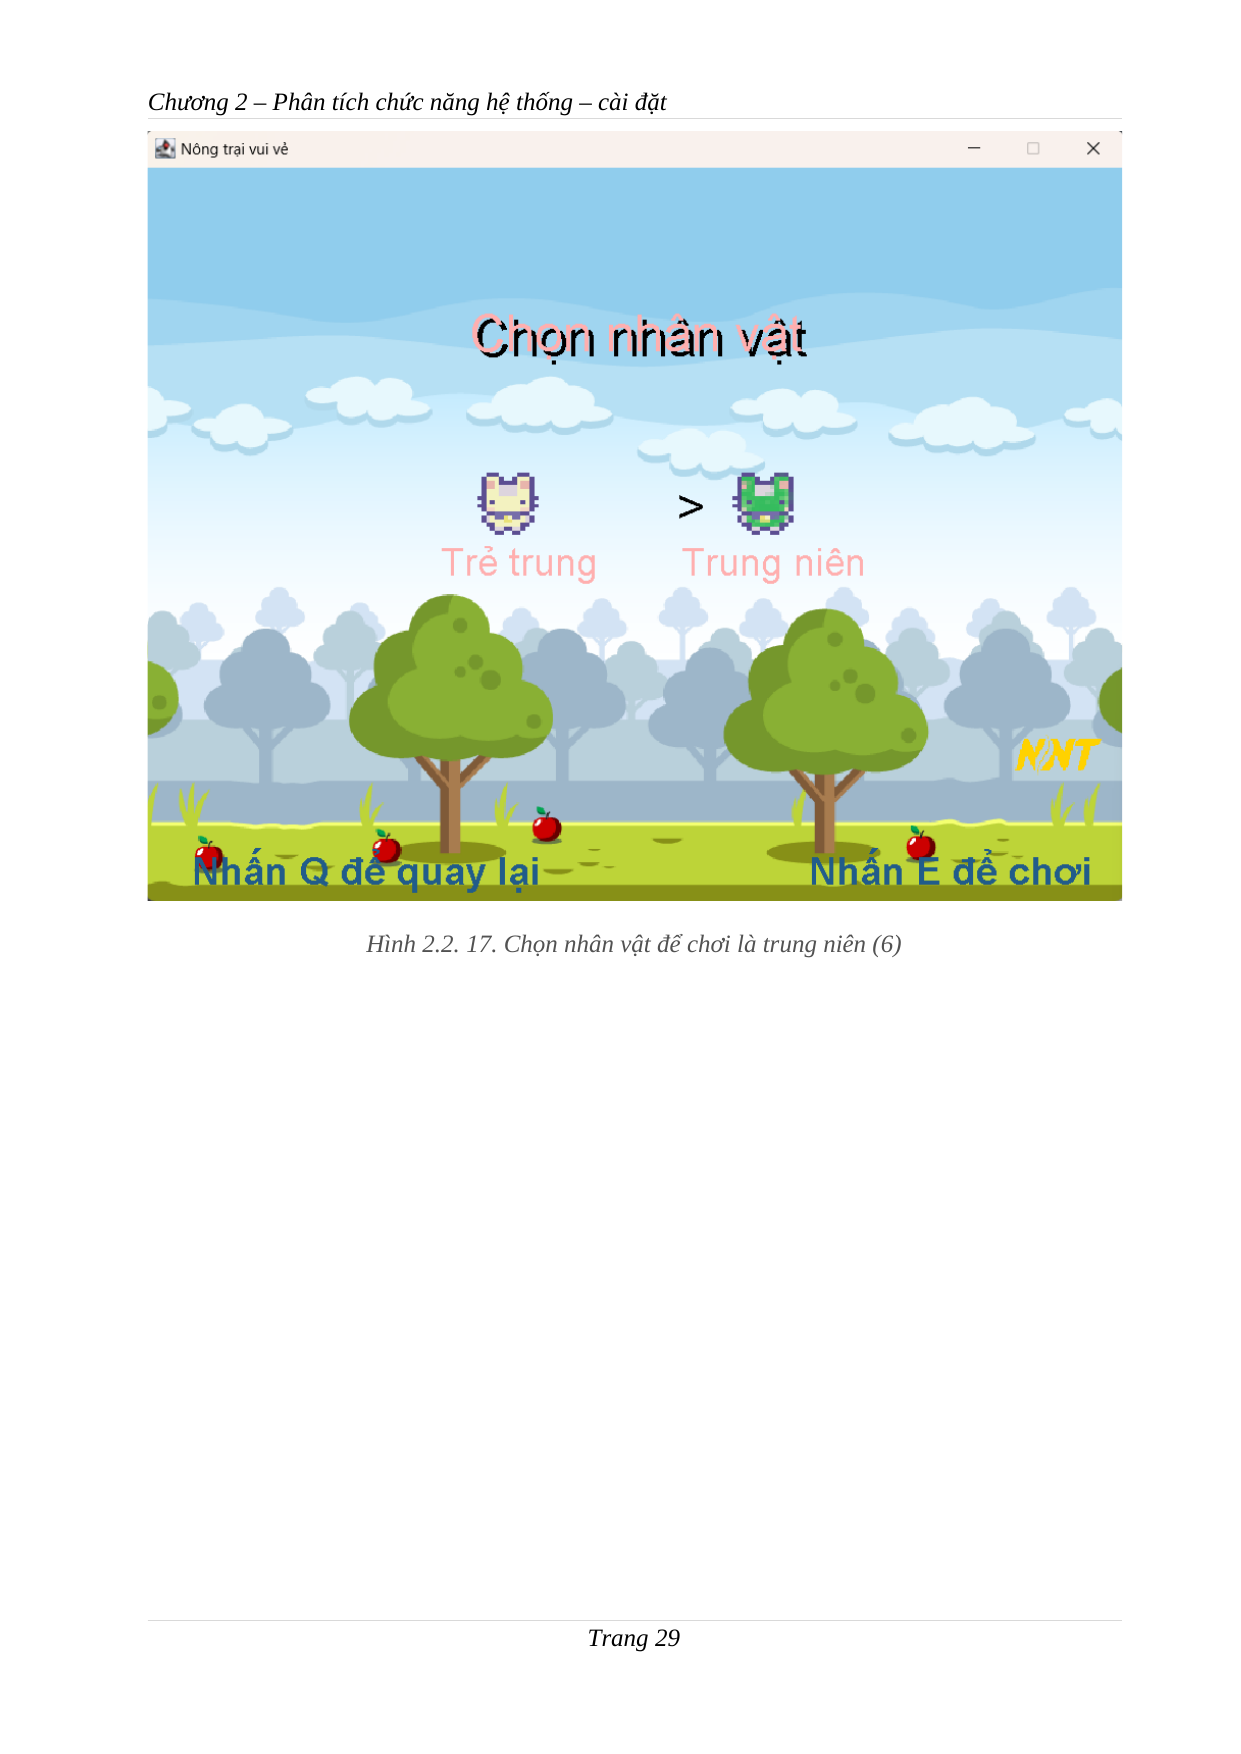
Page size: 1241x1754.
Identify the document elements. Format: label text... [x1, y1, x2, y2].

text Hình 2.2. 17. Chọn nhân vật để chơi là trung niên (6) [148, 929, 1122, 957]
picture [147, 131, 1123, 901]
